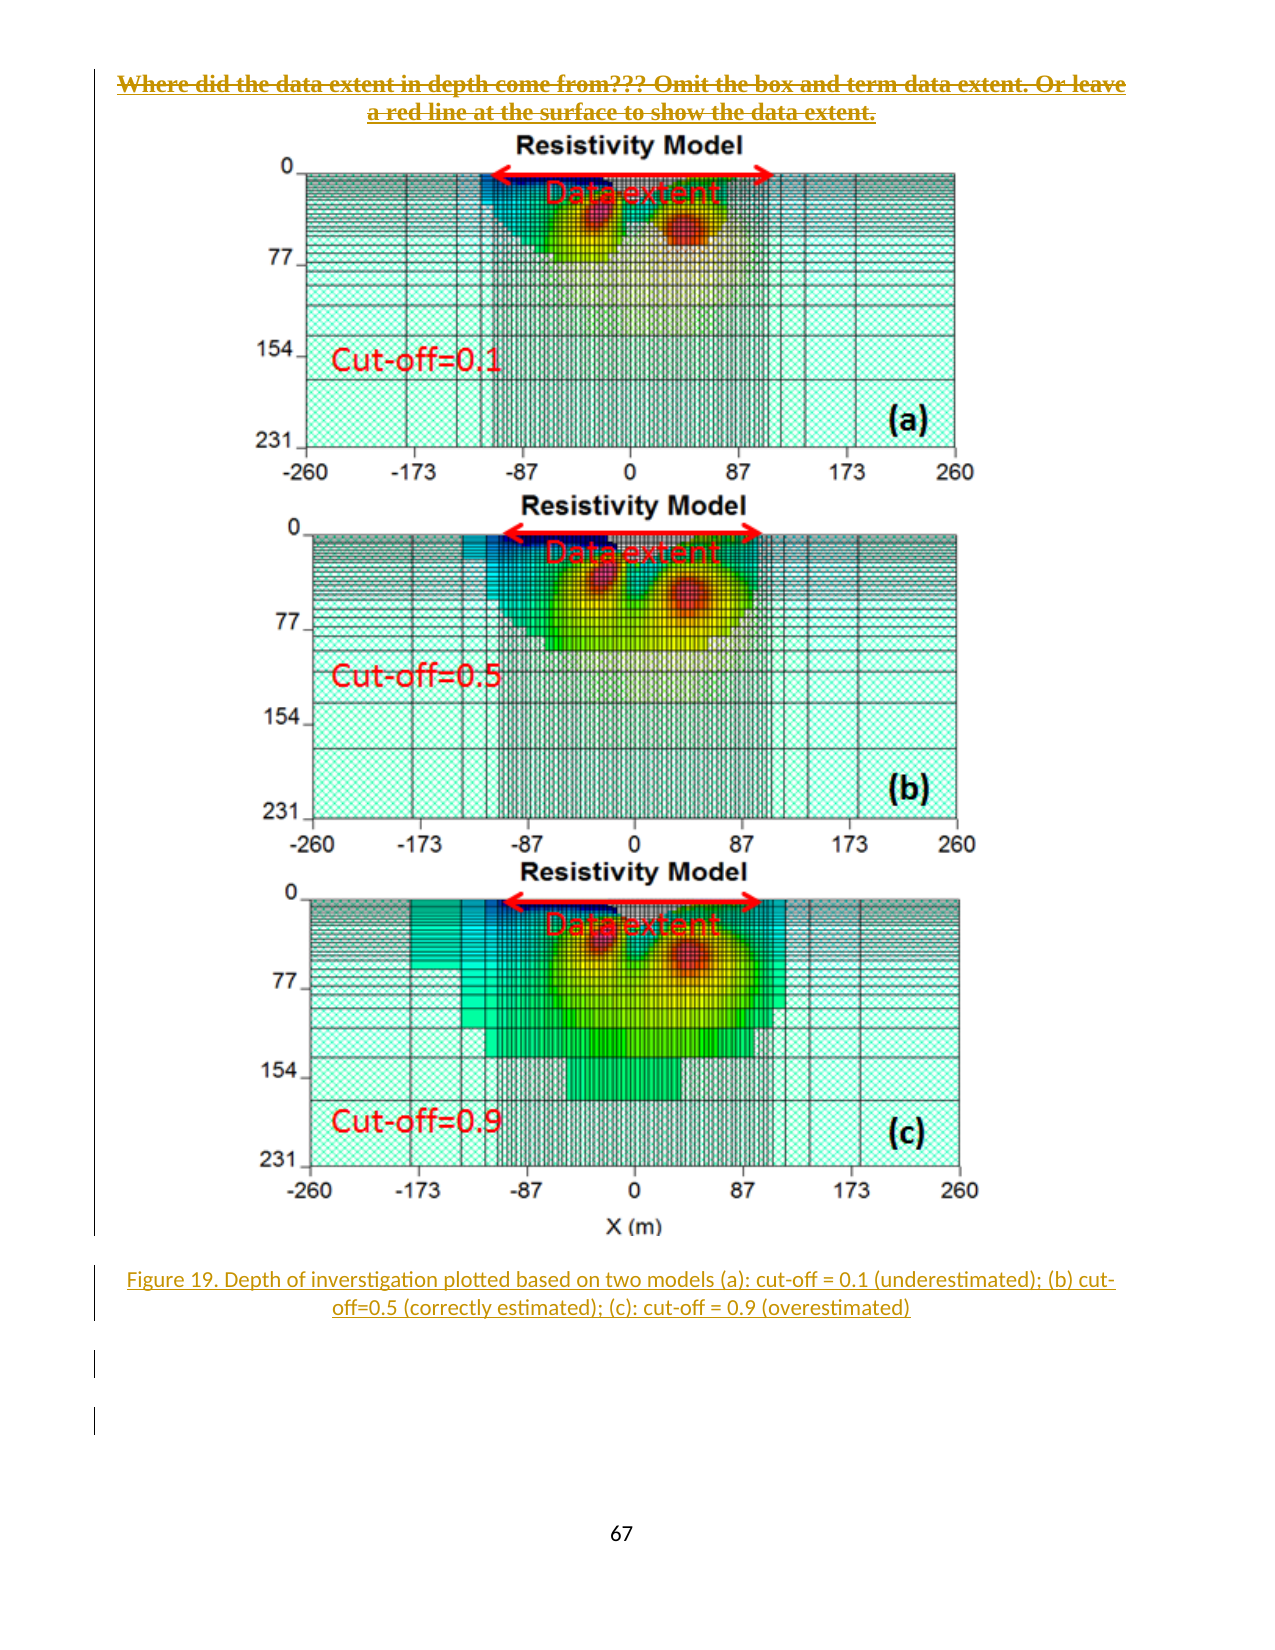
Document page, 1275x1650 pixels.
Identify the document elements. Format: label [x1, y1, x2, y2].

picture [231, 126, 1012, 1236]
